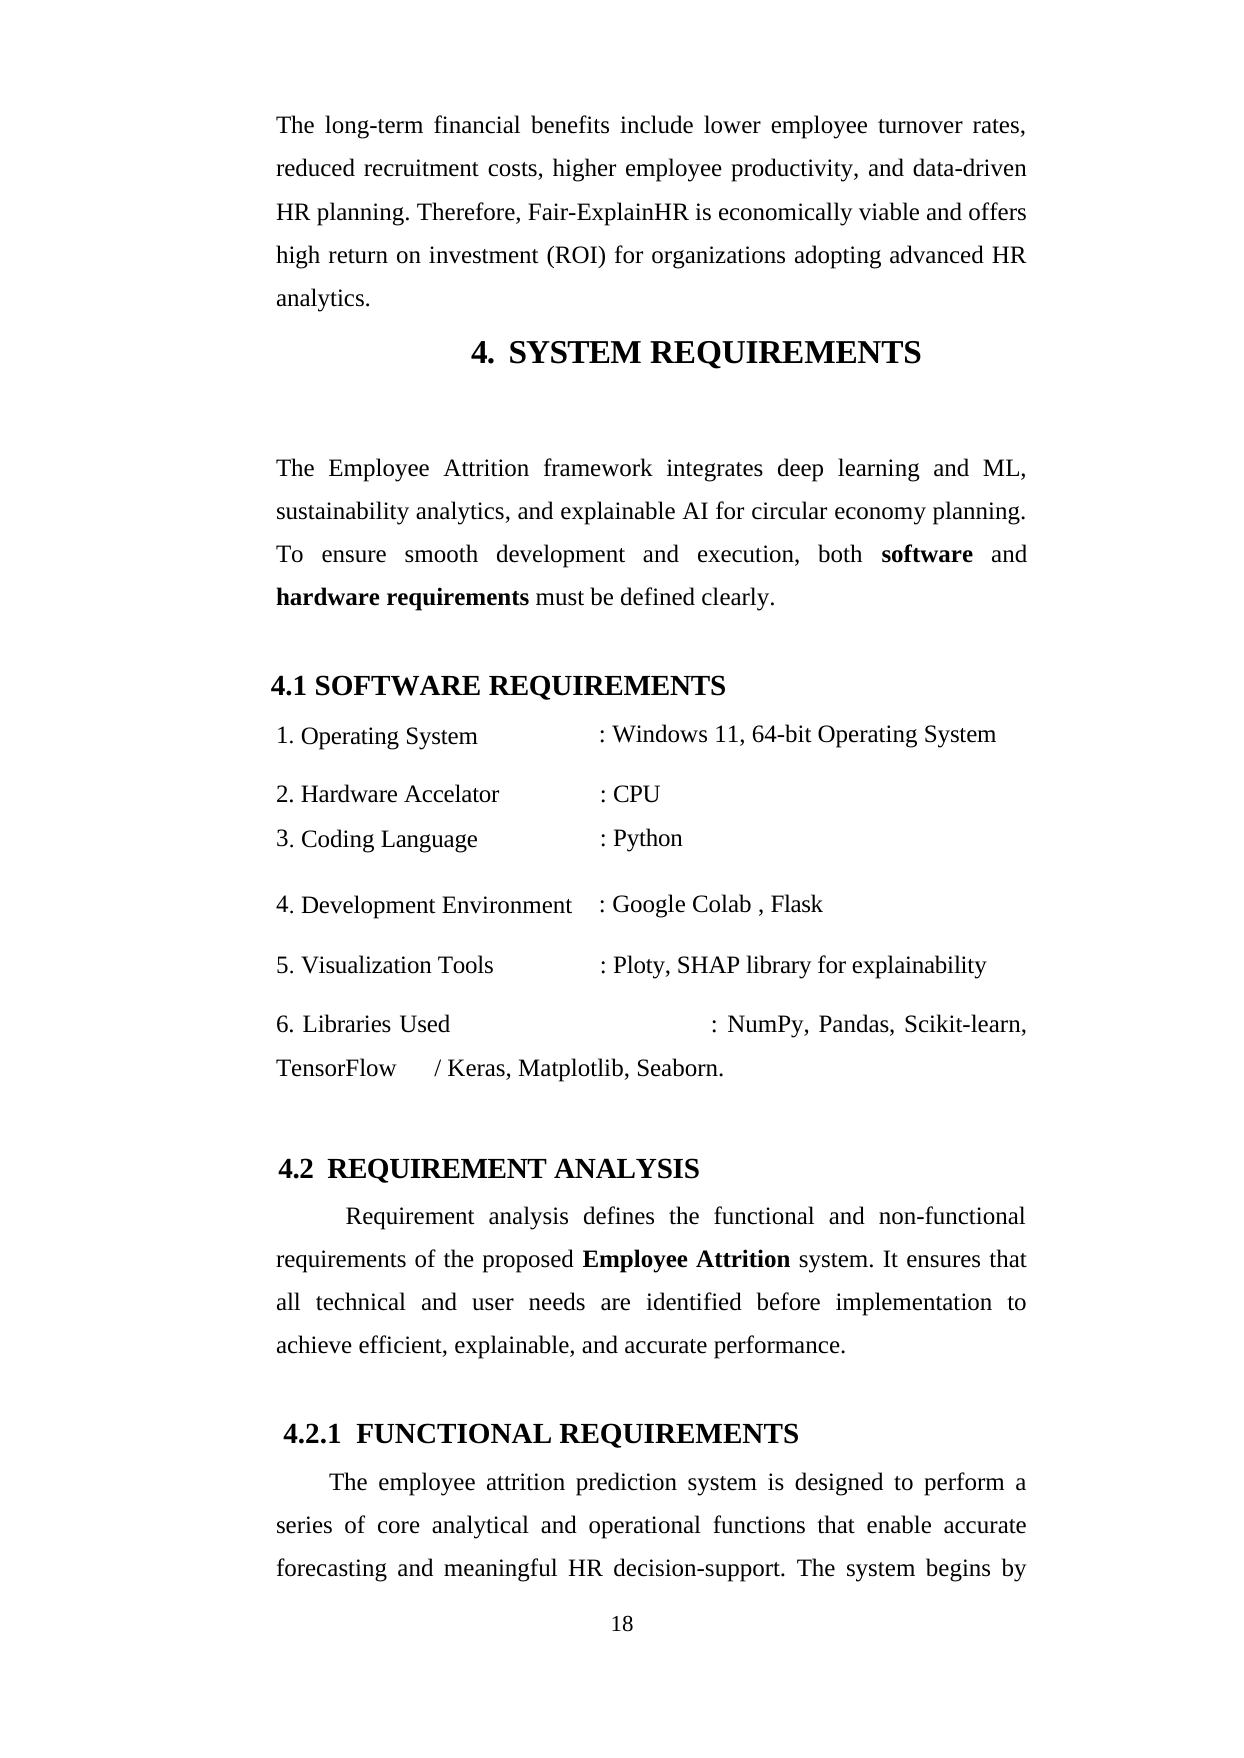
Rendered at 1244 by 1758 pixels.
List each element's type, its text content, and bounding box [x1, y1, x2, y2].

text The long-term financial benefits include lower employee turnover rates, reduced recruitment costs, higher employee productivity, and data-driven HR planning. Therefore, Fair-ExplainHR is economically viable and offers high return on investment (ROI) for organizations adopting advanced HR analytics. [276, 110, 1027, 312]
text  Operating System : Windows 11, 64-bit Operating System [276, 719, 1027, 750]
text  Coding Language : Python [276, 823, 1027, 852]
text  Visualization Tools : Ploty, SHAP library for explainability [276, 950, 1027, 979]
subtitle 4.2.1 FUNCTIONAL REQUIREMENTS [276, 1417, 1027, 1450]
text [276, 1467, 1027, 1582]
subtitle 4.1 SOFTWARE REQUIREMENTS [74, 668, 1170, 702]
text Requirement analysis defines the functional and non-functional requirements of the proposed Employee Attrition system. It ensures that all technical and user needs are identified before implementation to achieve efficient, explainable, and accurate performance. [276, 1201, 1027, 1359]
text The Employee Attrition framework integrates deep learning and ML, sustainability analytics, and explainable AI for circular economy planning. To ensure smooth development and execution, both software and hardware requirements must be defined clearly. [276, 453, 1027, 611]
text 6. Libraries Used : NumPy, Pandas, Scikit-learn, TensorFlow / Keras, Matplotlib, Seaborn. [276, 1009, 1027, 1081]
subtitle 4.2 REQUIREMENT ANALYSIS [230, 1151, 1170, 1184]
subtitle SYSTEM REQUIREMENTS [471, 332, 1170, 370]
text 2. Hardware Accelator : CPU [276, 779, 1027, 808]
text  Development Environment : Google Colab , Flask [276, 889, 1027, 919]
